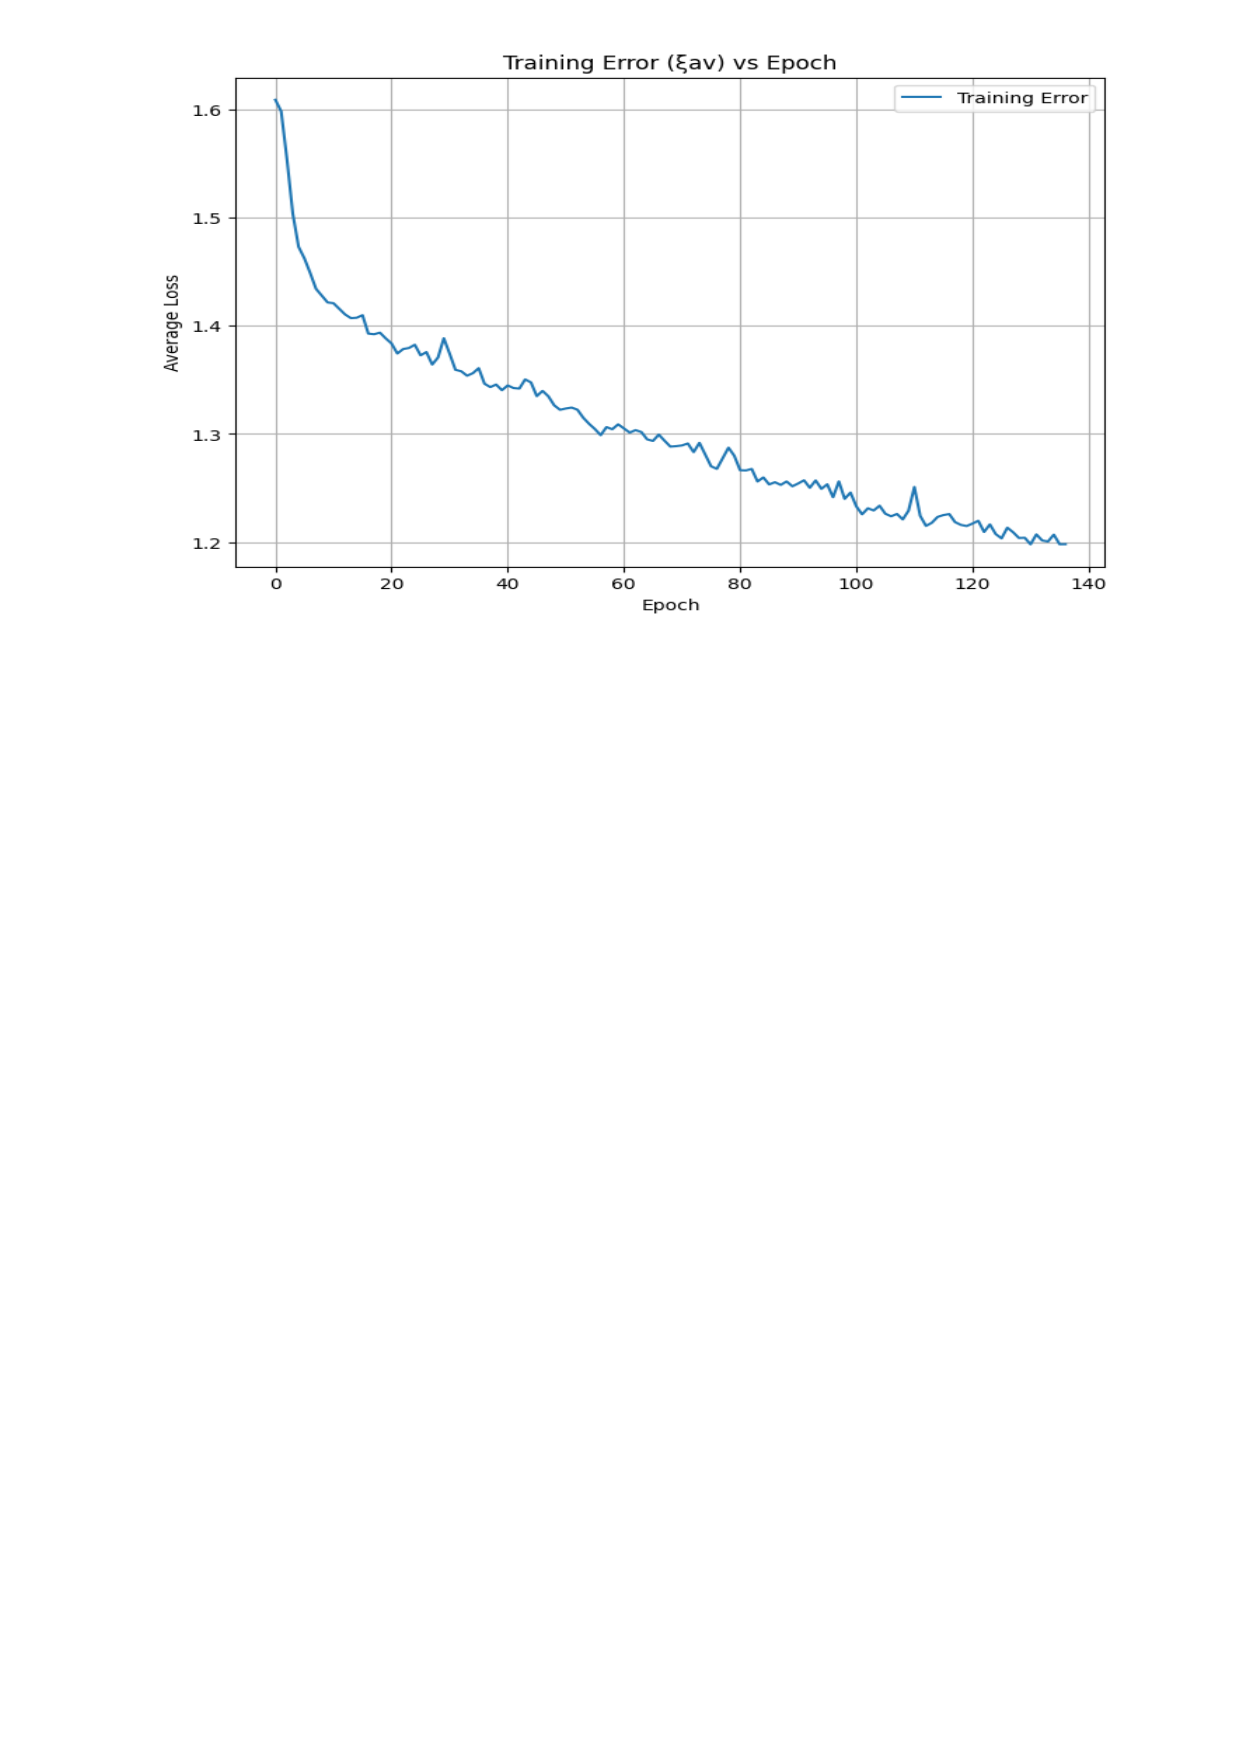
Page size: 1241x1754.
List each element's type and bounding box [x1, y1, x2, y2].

picture [150, 45, 1120, 623]
